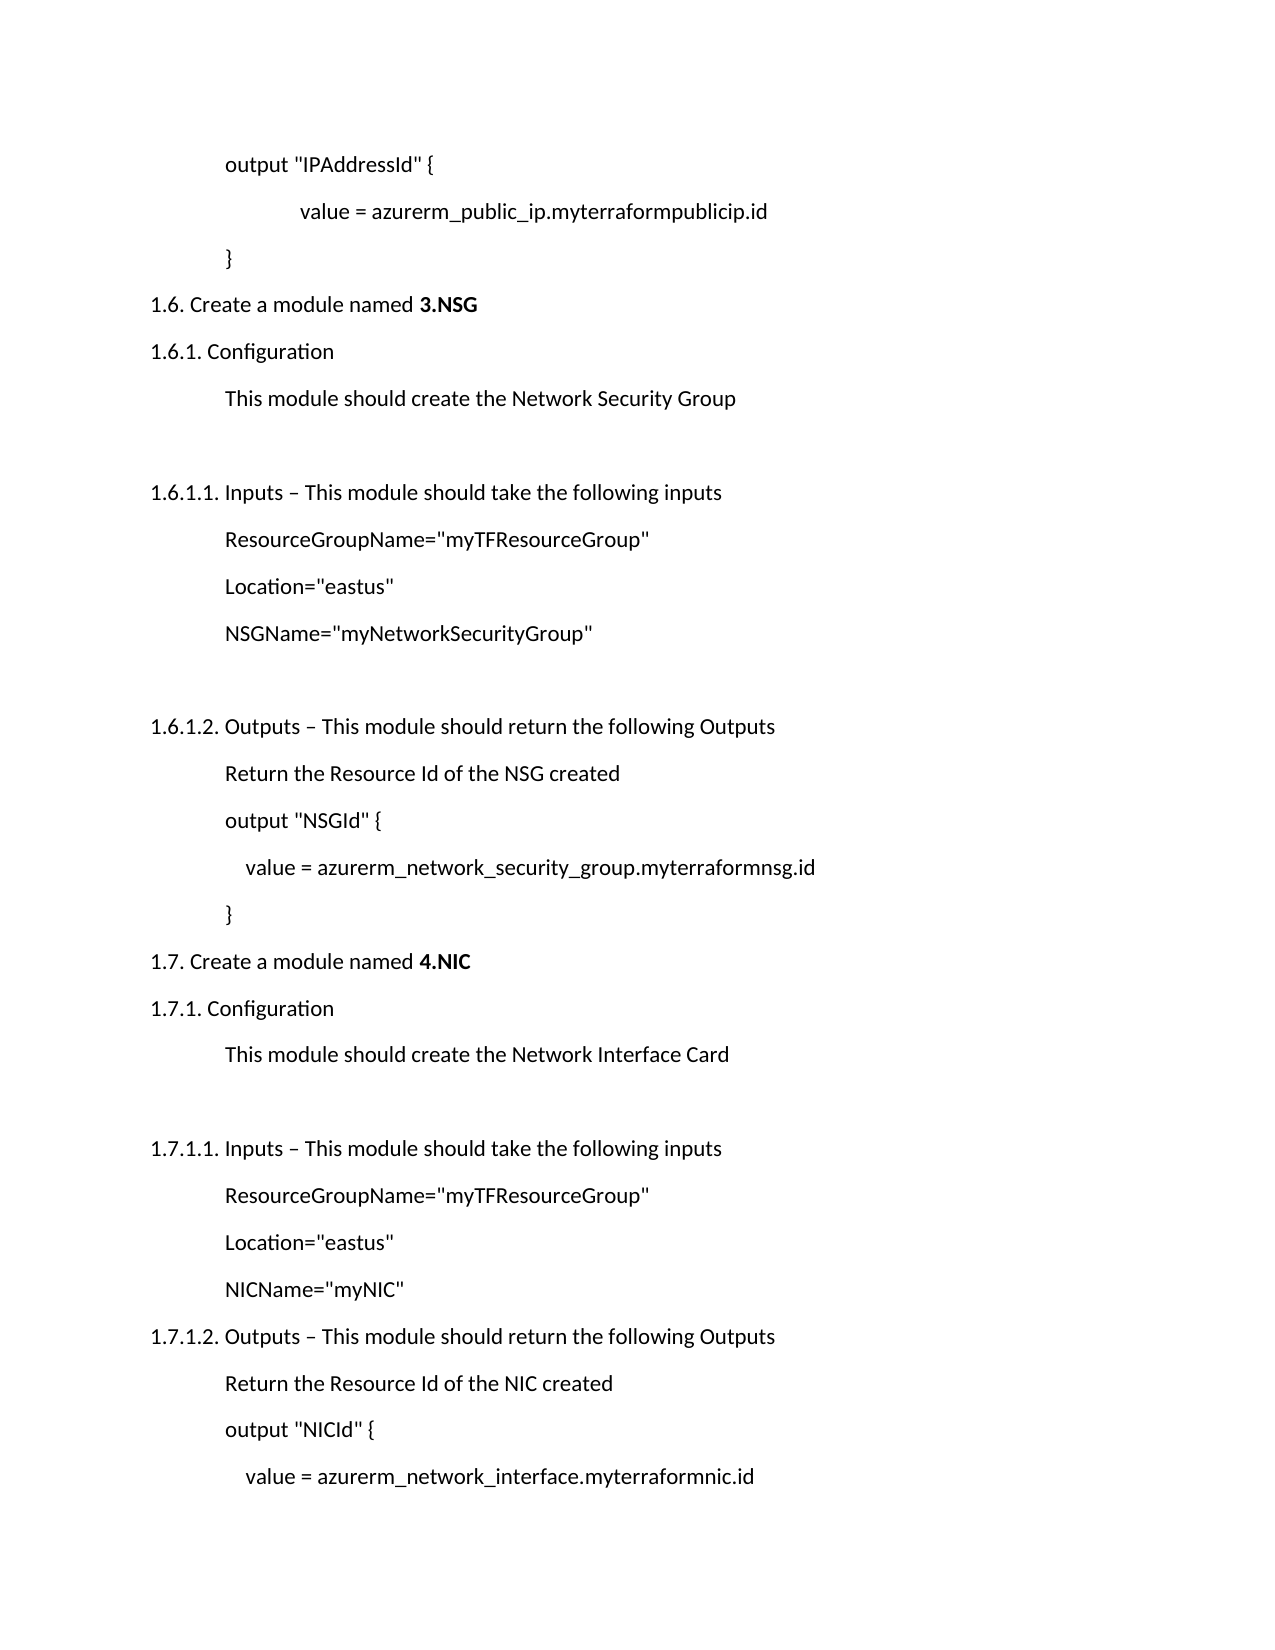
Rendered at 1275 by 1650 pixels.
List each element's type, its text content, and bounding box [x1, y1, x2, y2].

text 1.7.1.2. Outputs – This module should return the following Outputs [150, 1322, 1125, 1350]
text value = azurerm_network_security_group.myterraformnsg.id [150, 853, 1125, 881]
text Return the Resource Id of the NSG created [150, 759, 1125, 787]
text value = azurerm_public_ip.myterraformpublicip.id [150, 197, 1125, 225]
text 1.6. Create a module named 3.NSG [150, 291, 1125, 319]
text This module should create the Network Interface Card [150, 1041, 1125, 1069]
text NICName="myNIC" [150, 1275, 1125, 1303]
text 1.6.1. Configuration [150, 337, 1125, 366]
text NSGName="myNetworkSecurityGroup" [150, 619, 1125, 647]
text value = azurerm_network_interface.myterraformnic.id [150, 1462, 1125, 1491]
text output "NICId" { [150, 1416, 1125, 1444]
text Return the Resource Id of the NIC created [150, 1369, 1125, 1397]
text ResourceGroupName="myTFResourceGroup" [150, 1181, 1125, 1209]
text output "IPAddressId" { [150, 150, 1125, 178]
text Location="eastus" [150, 572, 1125, 600]
text 1.7.1. Configuration [150, 994, 1125, 1022]
text This module should create the Network Security Group [150, 384, 1125, 412]
text ResourceGroupName="myTFResourceGroup" [150, 525, 1125, 553]
text output "NSGId" { [150, 806, 1125, 834]
text } [225, 244, 1125, 272]
text 1.6.1.1. Inputs – This module should take the following inputs [150, 478, 1125, 506]
text } [150, 900, 1125, 928]
text 1.7. Create a module named 4.NIC [150, 947, 1125, 975]
text Location="eastus" [150, 1228, 1125, 1256]
text 1.7.1.1. Inputs – This module should take the following inputs [150, 1134, 1125, 1162]
text 1.6.1.2. Outputs – This module should return the following Outputs [150, 712, 1125, 741]
